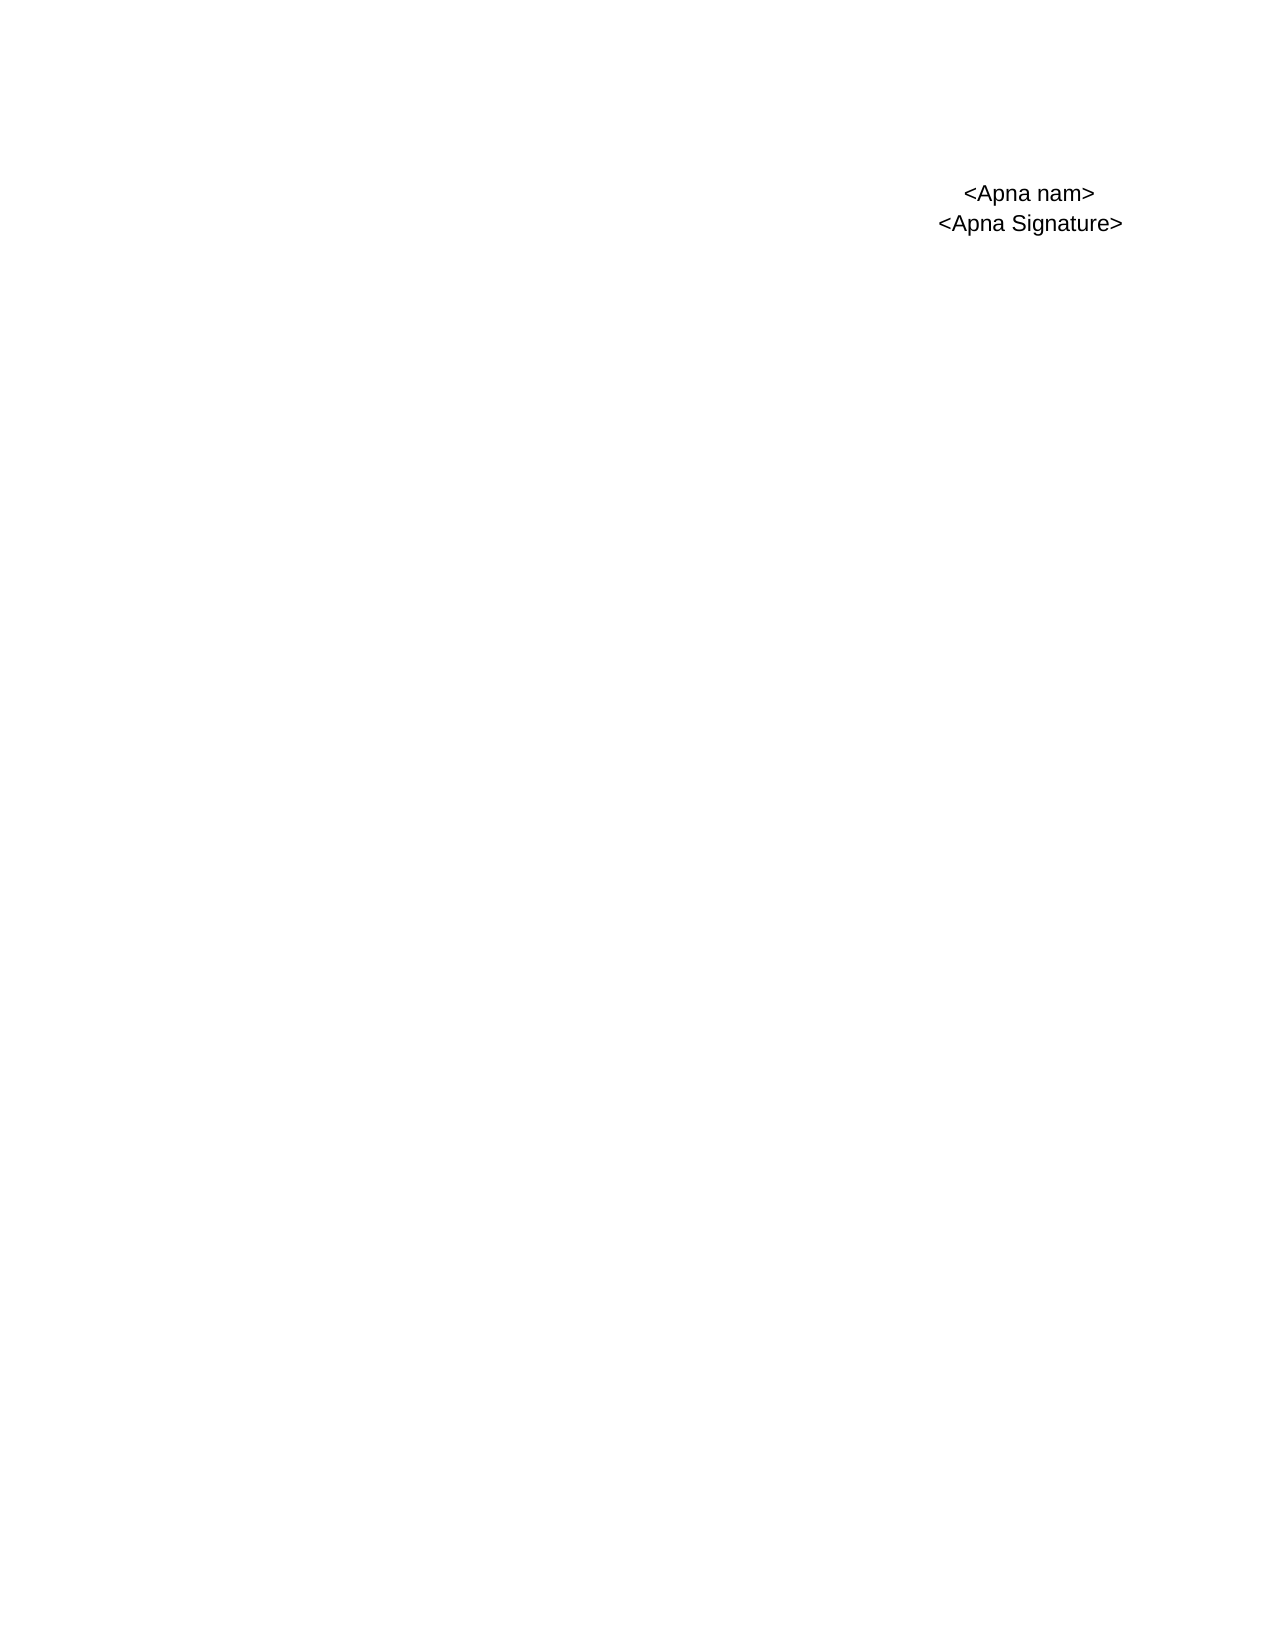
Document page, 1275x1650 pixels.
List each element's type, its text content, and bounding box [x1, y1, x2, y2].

text <Apna nam> [900, 180, 1125, 207]
text <Apna Signature> [900, 210, 1125, 237]
